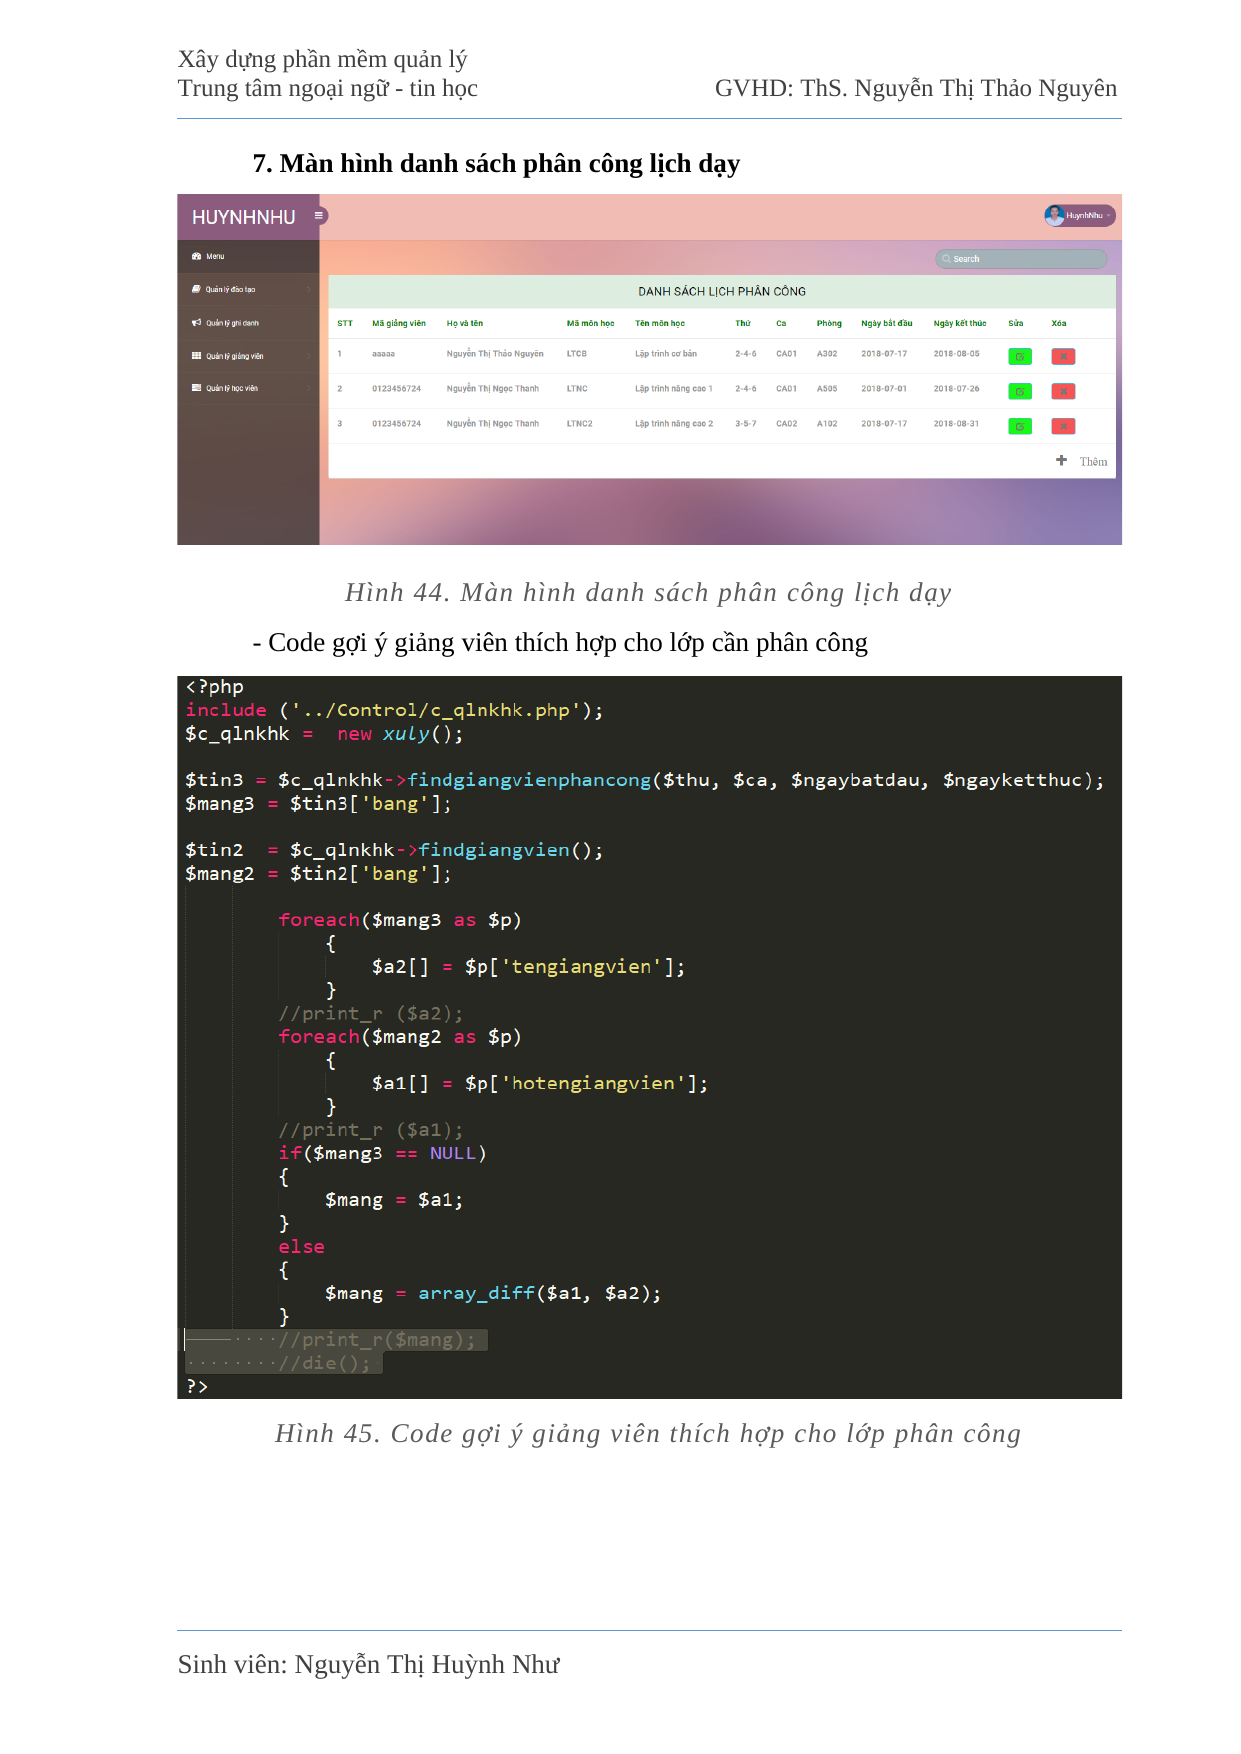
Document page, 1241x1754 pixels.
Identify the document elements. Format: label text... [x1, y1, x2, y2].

picture [177, 194, 1123, 545]
picture [177, 676, 1123, 1399]
subtitle Hình 45. Code gợi ý giảng viên thích hợp cho lớp phân công [177, 1418, 1122, 1449]
text - Code gợi ý giảng viên thích hợp cho lớp cần phân công [177, 626, 1122, 657]
subtitle Hình 44. Màn hình danh sách phân công lịch dạy [177, 576, 1122, 607]
subtitle 7. Màn hình danh sách phân công lịch dạy [177, 147, 1122, 179]
